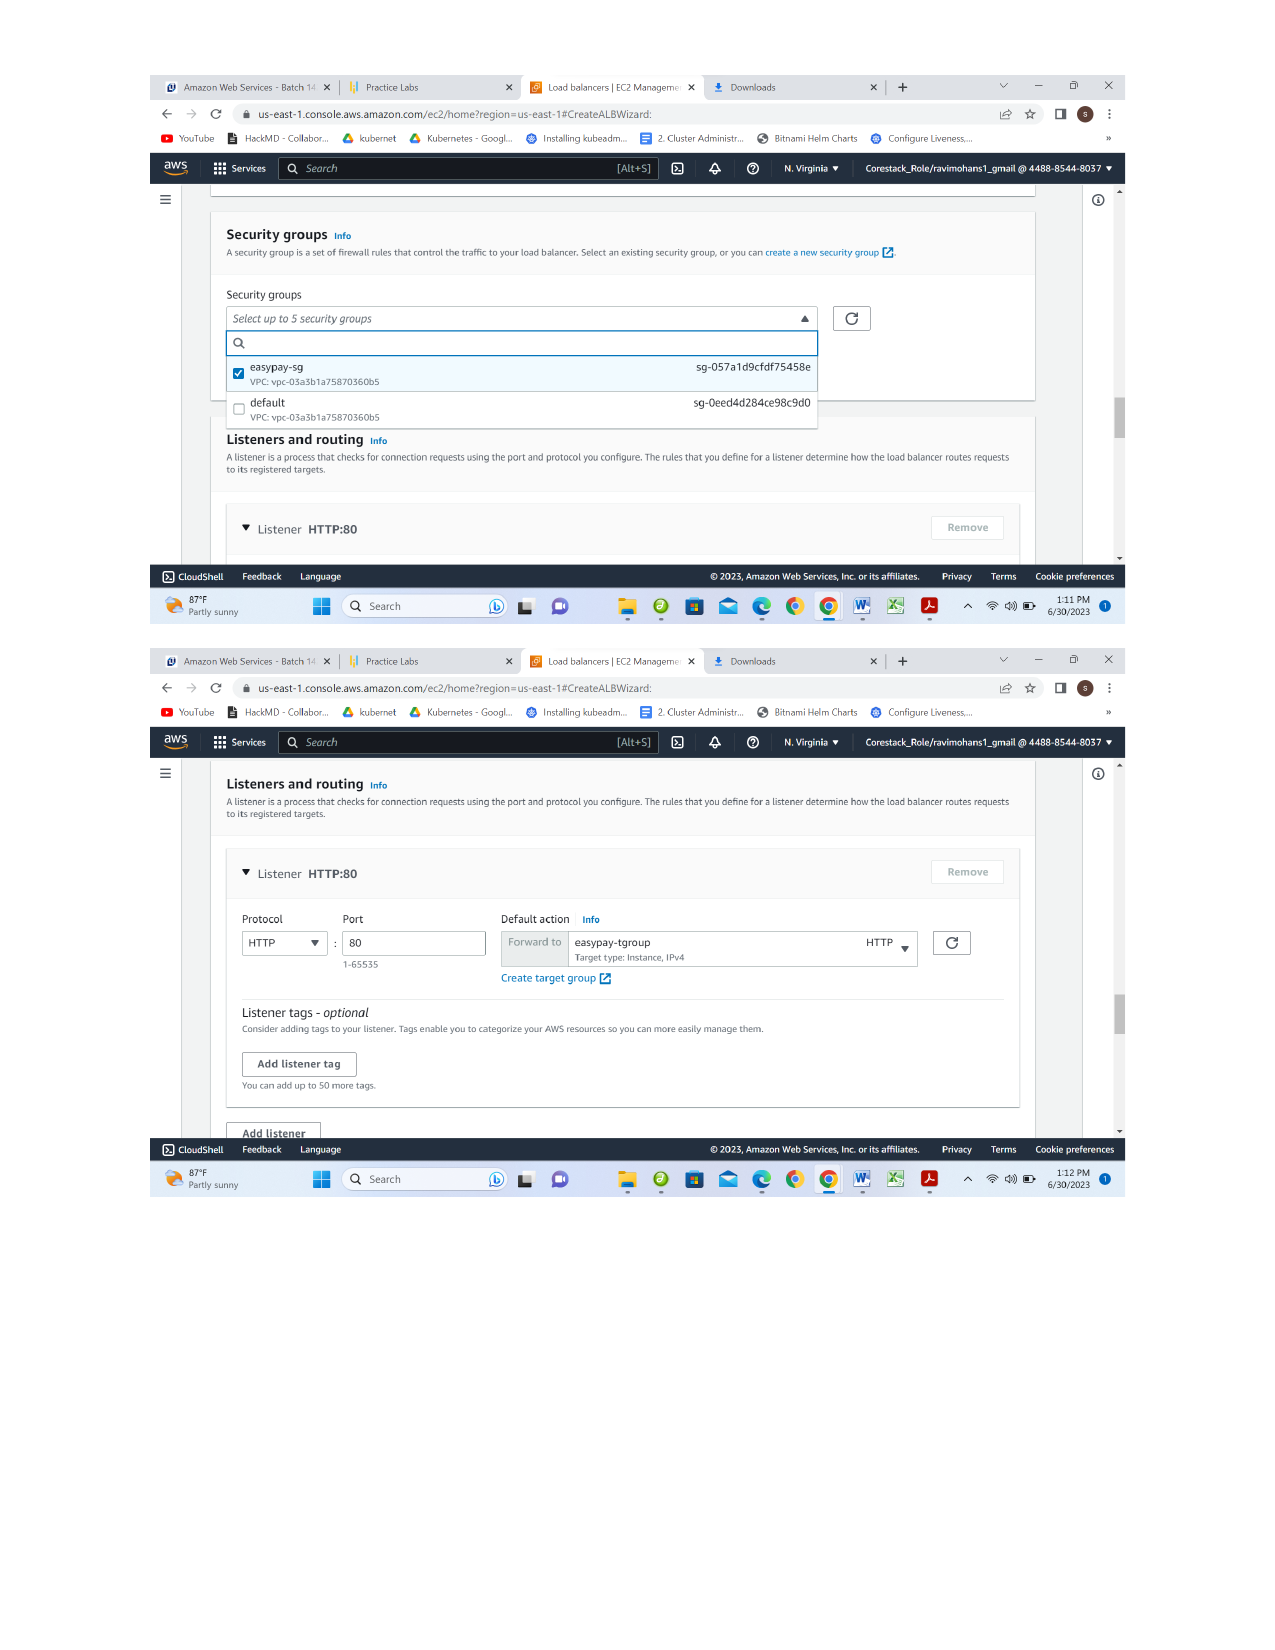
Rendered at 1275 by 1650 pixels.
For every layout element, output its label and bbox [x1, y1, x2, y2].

picture [150, 648, 1125, 1197]
picture [150, 75, 1125, 624]
